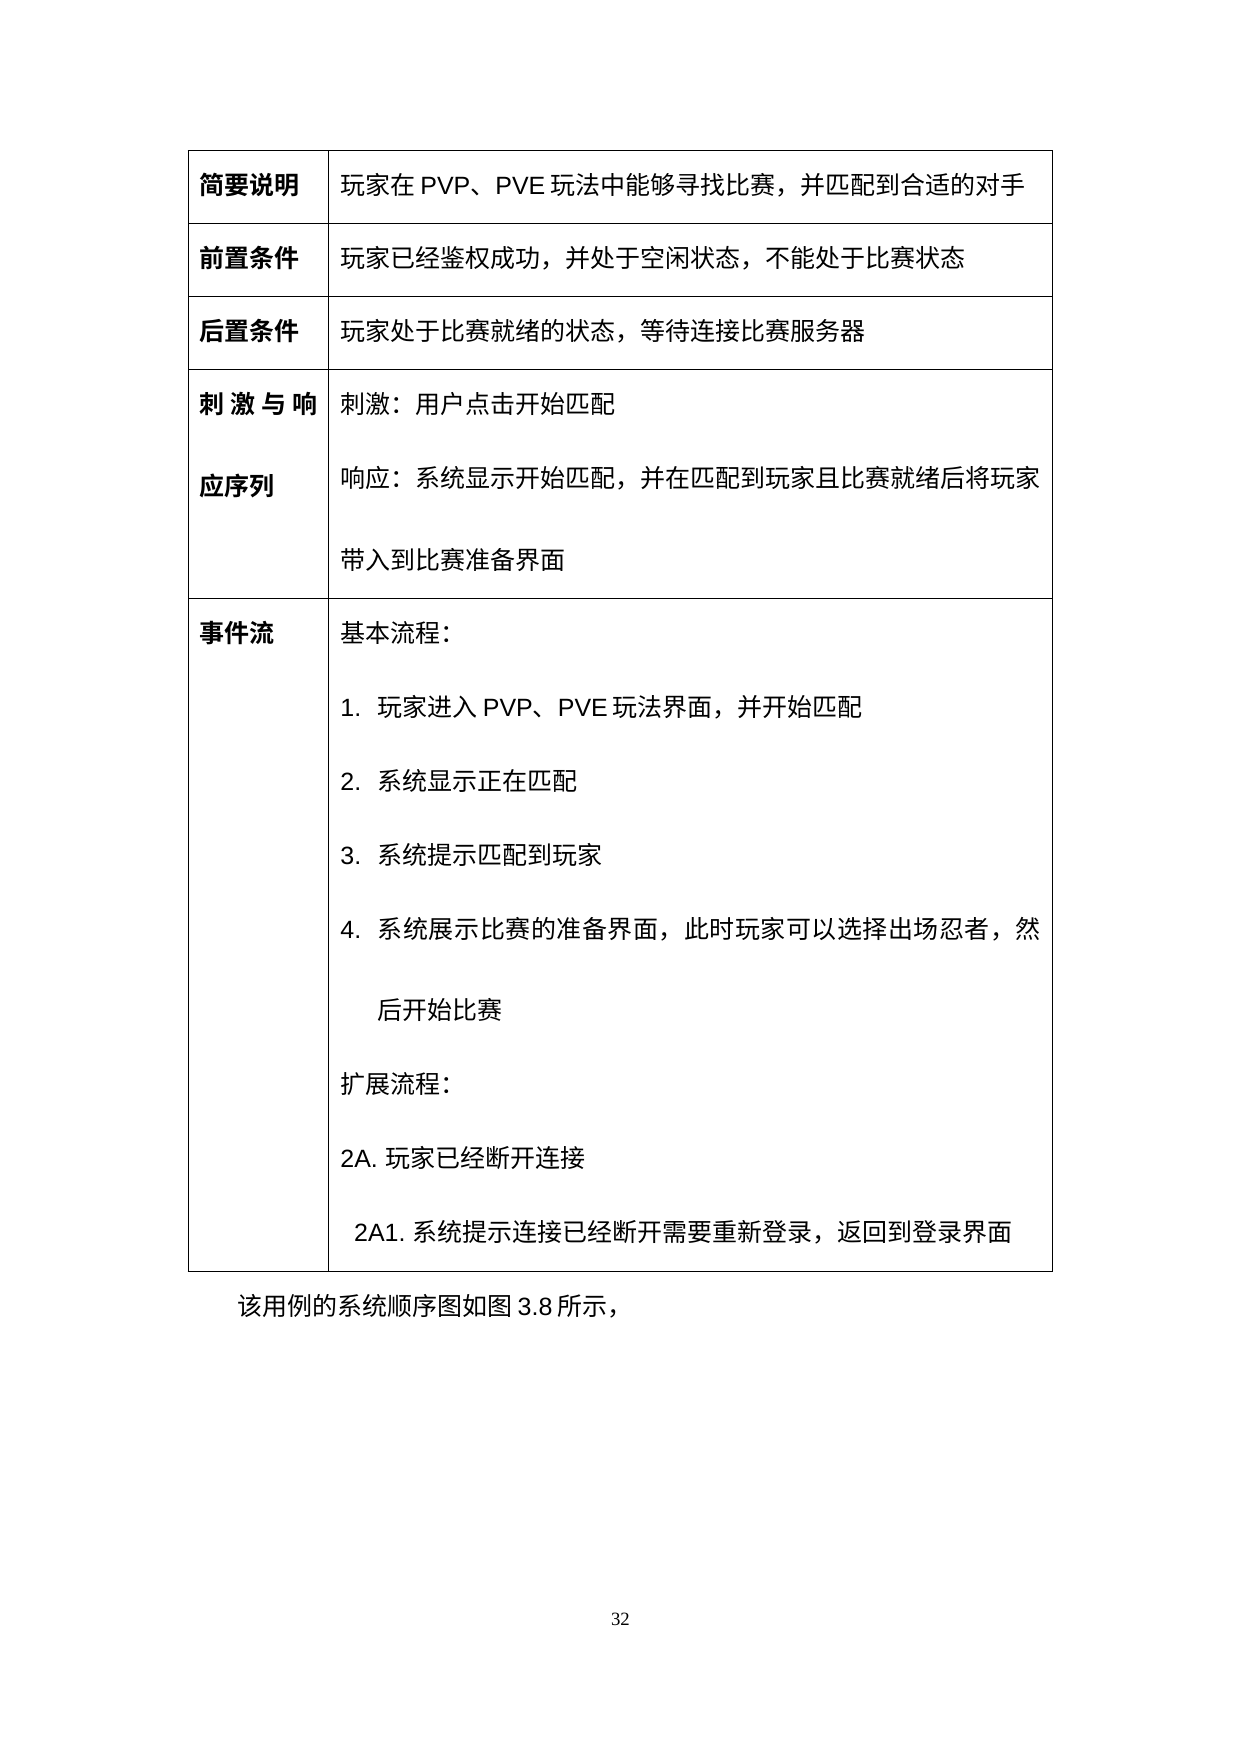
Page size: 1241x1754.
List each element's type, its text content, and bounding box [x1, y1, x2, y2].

table_cell 简要说明 [189, 151, 328, 223]
table_cell 后置条件 [189, 297, 328, 369]
table_cell 基本流程： 玩家进入pvp、pve玩法界面，并开始匹配 系统显示正在匹配 系统提示匹配到玩家 系统展示比赛的准备界面，此时玩家可以选择出场忍者，然后开始比赛 扩展流程： 2a. 玩家已经断开连接 2a1. 系统提示连接已经断开需要重新登录，返回到登录界面 [329, 599, 1052, 1271]
table_cell 前置条件 [189, 224, 328, 296]
table_cell 玩家处于比赛就绪的状态，等待连接比赛服务器 [329, 297, 1052, 369]
table_cell 刺激与响应序列 [189, 370, 328, 598]
table_cell 刺激：用户点击开始匹配 响应：系统显示开始匹配，并在匹配到玩家且比赛就绪后将玩家带入到比赛准备界面 [329, 370, 1052, 598]
table_cell 事件流 [189, 599, 328, 1271]
table_cell 玩家在pvp、PVE玩法中能够寻找比赛，并匹配到合适的对手 [329, 151, 1052, 223]
text 该用例的系统顺序图如图3.8所示， [187, 1272, 1053, 1337]
table_cell 玩家已经鉴权成功，并处于空闲状态，不能处于比赛状态 [329, 224, 1052, 296]
